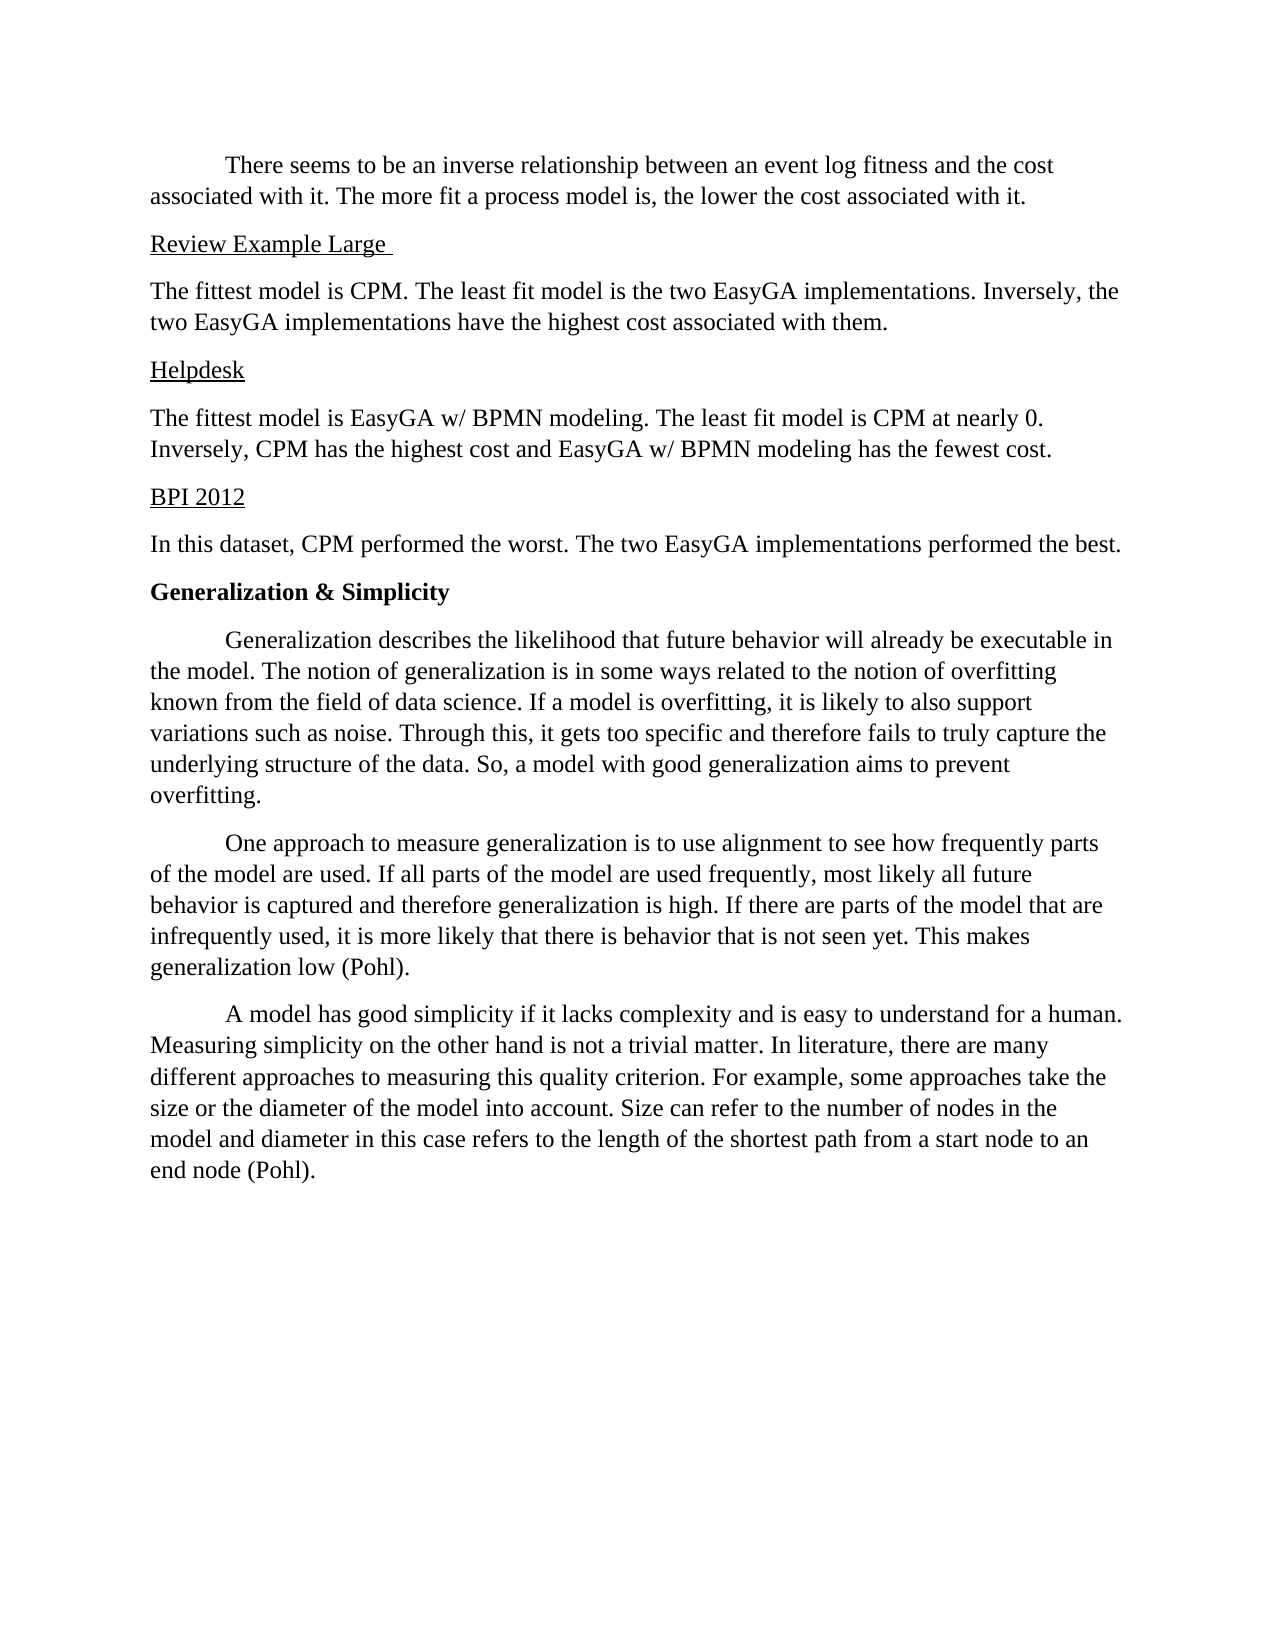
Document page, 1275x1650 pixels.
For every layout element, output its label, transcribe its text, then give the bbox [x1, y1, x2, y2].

text BPI 2012 [150, 482, 1125, 510]
text In this dataset, CPM performed the worst. The two EasyGA implementations performed the best. [150, 529, 1125, 558]
text Generalization describes the likelihood that future behavior will already be executable in the model. The notion of generalization is in some ways related to the notion of overfitting known from the field of data science. If a model is overfitting, it is likely to also support variations such as noise. Through this, it gets too specific and therefore fails to truly capture the underlying structure of the data. So, a model with good generalization aims to prevent overfitting. [150, 625, 1125, 809]
text A model has good simplicity if it lacks complexity and is easy to understand for a human. Measuring simplicity on the other hand is not a trivial matter. In literature, there are many different approaches to measuring this quality criterion. For example, some approaches take the size or the diameter of the model into account. Size can refer to the number of nodes in the model and diameter in this case refers to the length of the shortest path from a start node to an end node (Pohl). [150, 999, 1125, 1183]
text The fittest model is EasyGA w/ BPMN modeling. The least fit model is CPM at nearly 0. Inversely, CPM has the highest cost and EasyGA w/ BPMN modeling has the fewest cost. [150, 403, 1125, 463]
text There seems to be an inverse relationship between an event log fitness and the cost associated with it. The more fit a process model is, the lower the cost associated with it. [150, 150, 1125, 210]
text One approach to measure generalization is to use alignment to see how frequently parts of the model are used. If all parts of the model are used frequently, most likely all future behavior is captured and therefore generalization is high. If there are parts of the model that are infrequently used, it is more likely that there is behavior that is not seen yet. This makes generalization low (Pohl). [150, 828, 1125, 981]
text The fittest model is CPM. The least fit model is the two EasyGA implementations. Inversely, the two EasyGA implementations have the highest cost associated with them. [150, 276, 1125, 336]
text Helpdesk [150, 355, 1125, 384]
text Review Example Large [150, 229, 1125, 257]
text Generalization & Simplicity [150, 577, 1125, 606]
